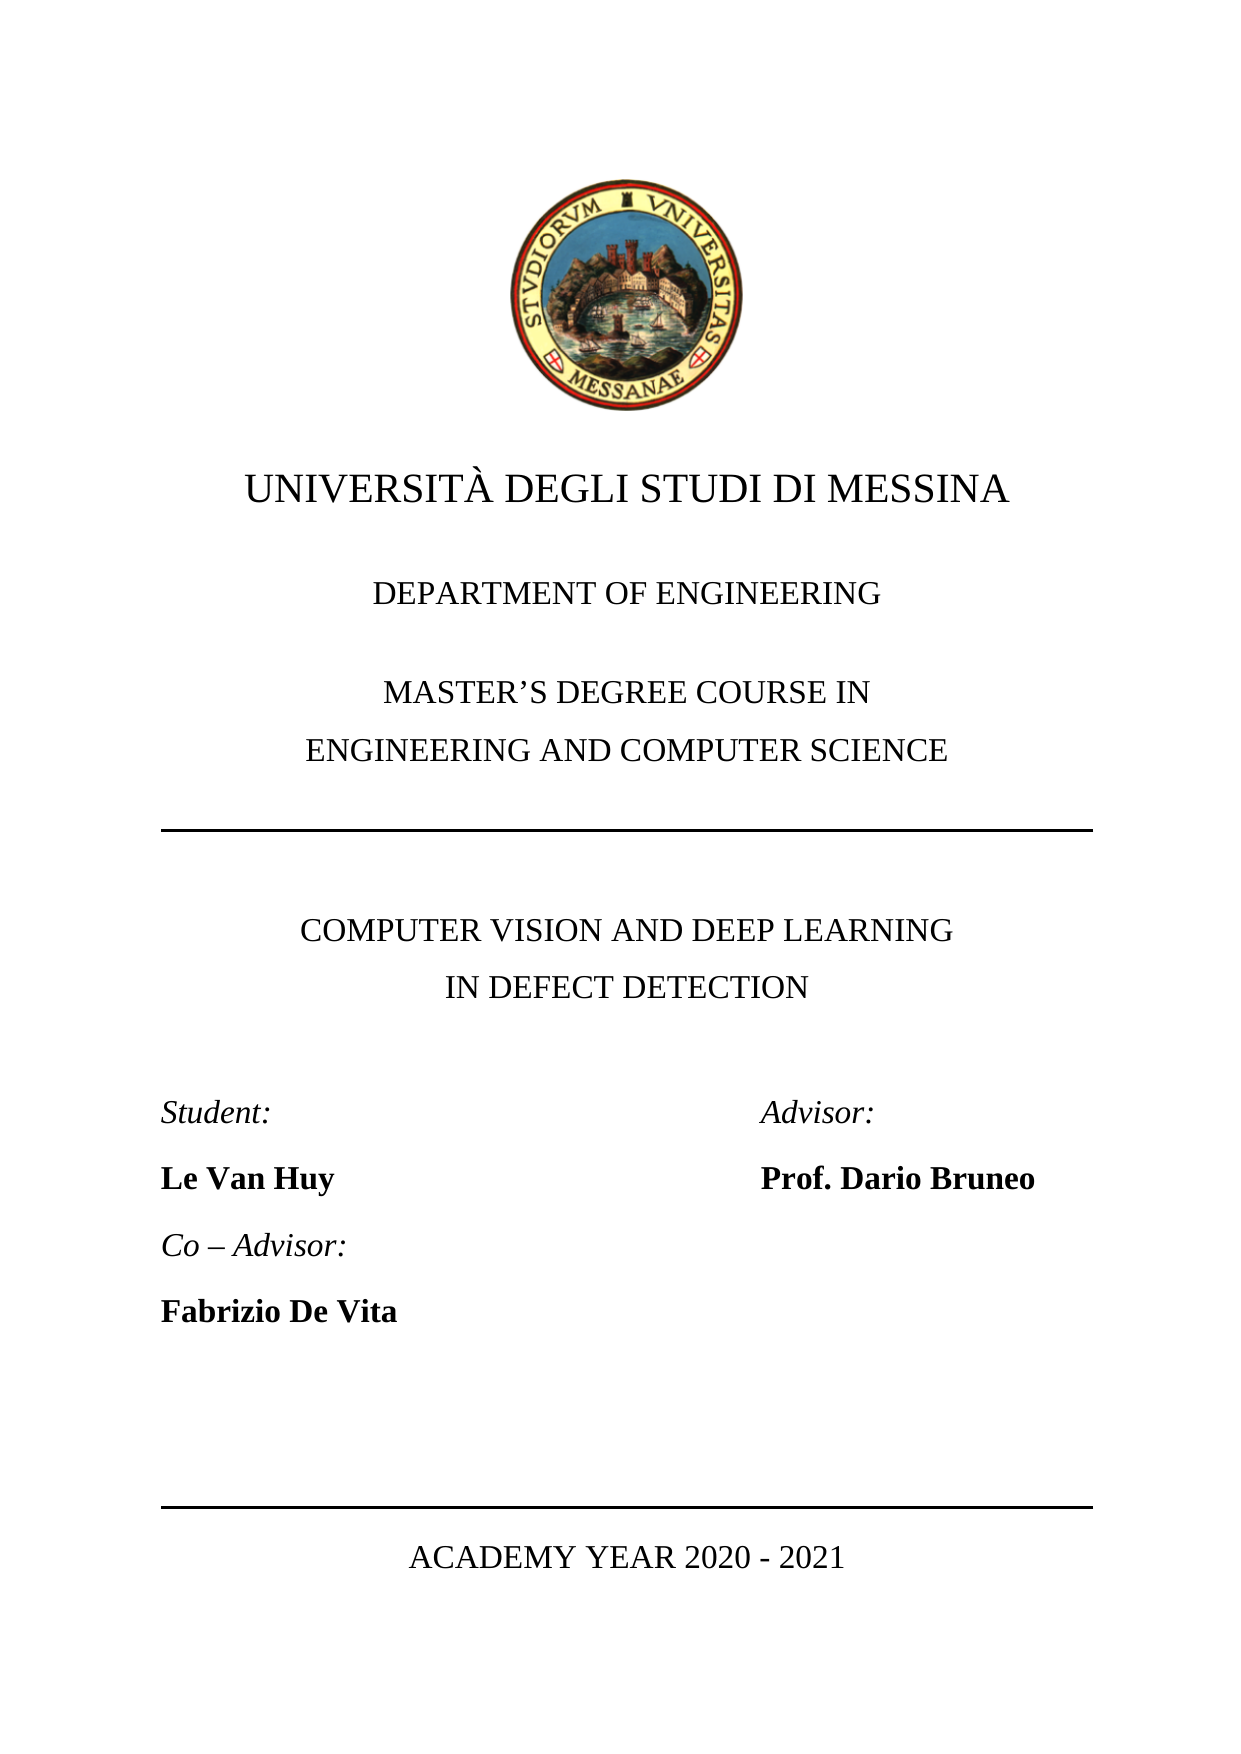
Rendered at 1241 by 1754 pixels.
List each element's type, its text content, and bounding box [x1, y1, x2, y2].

text DEPARTMENT OF ENGINEERING [161, 532, 1093, 611]
text UNIVERSITÀ DEGLI STUDI DI MESSINA [161, 463, 1093, 511]
text Student: Advisor: [161, 1092, 1093, 1131]
text IN DEFECT DETECTION [161, 968, 1093, 1006]
text COMPUTER VISION AND DEEP LEARNING [161, 910, 1093, 948]
text Co – Advisor: [161, 1225, 1093, 1263]
text Le Van Huy Prof. Dario Bruneo [161, 1158, 1093, 1197]
picture [510, 177, 744, 413]
text Fabrizio De Vita [161, 1291, 1093, 1329]
subtitle ACADEMY YEAR 2020 - 2021 [161, 1537, 1093, 1575]
text ENGINEERING AND COMPUTER SCIENCE [161, 731, 1093, 769]
text MASTER’S DEGREE COURSE IN [161, 631, 1093, 711]
